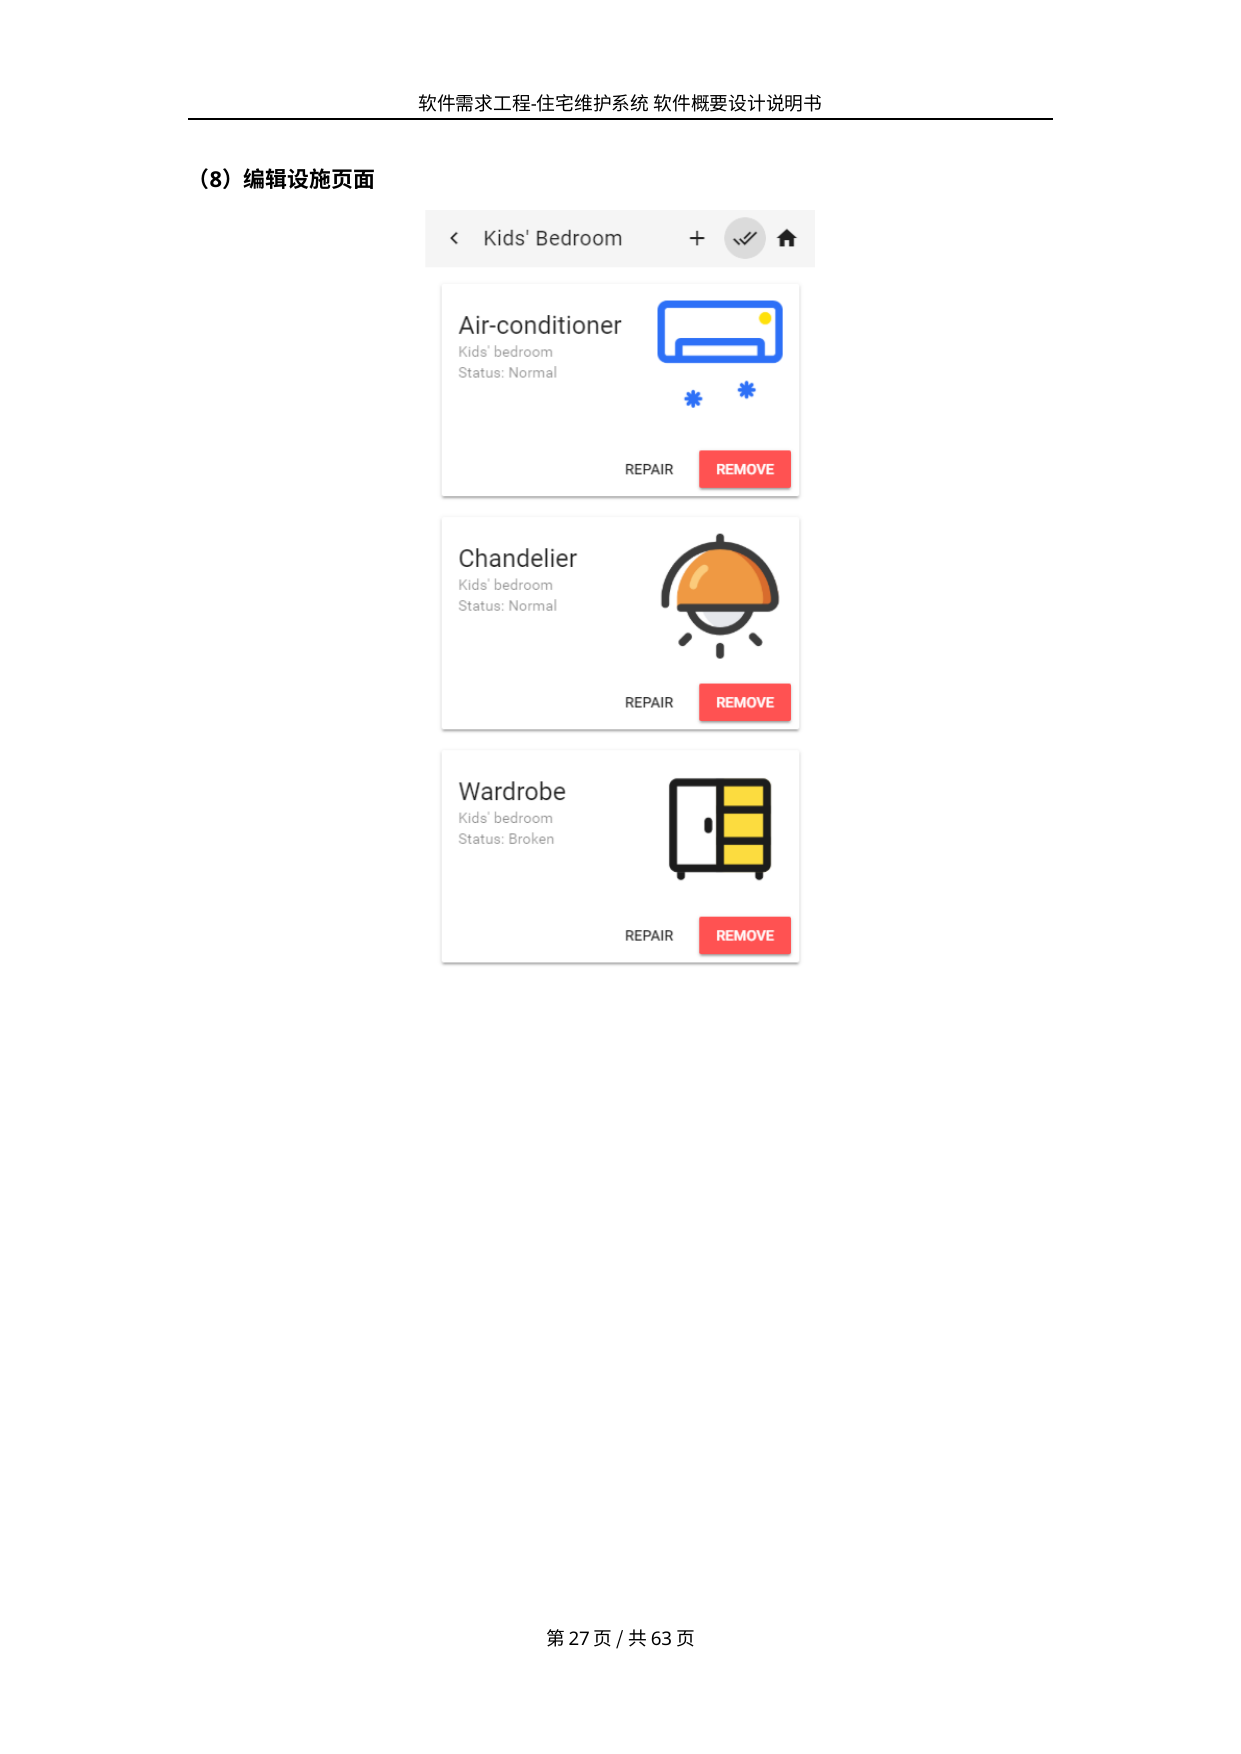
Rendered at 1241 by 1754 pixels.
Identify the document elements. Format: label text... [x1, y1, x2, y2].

text （8）编辑设施页面 [187, 162, 1053, 194]
picture [425, 210, 815, 1052]
